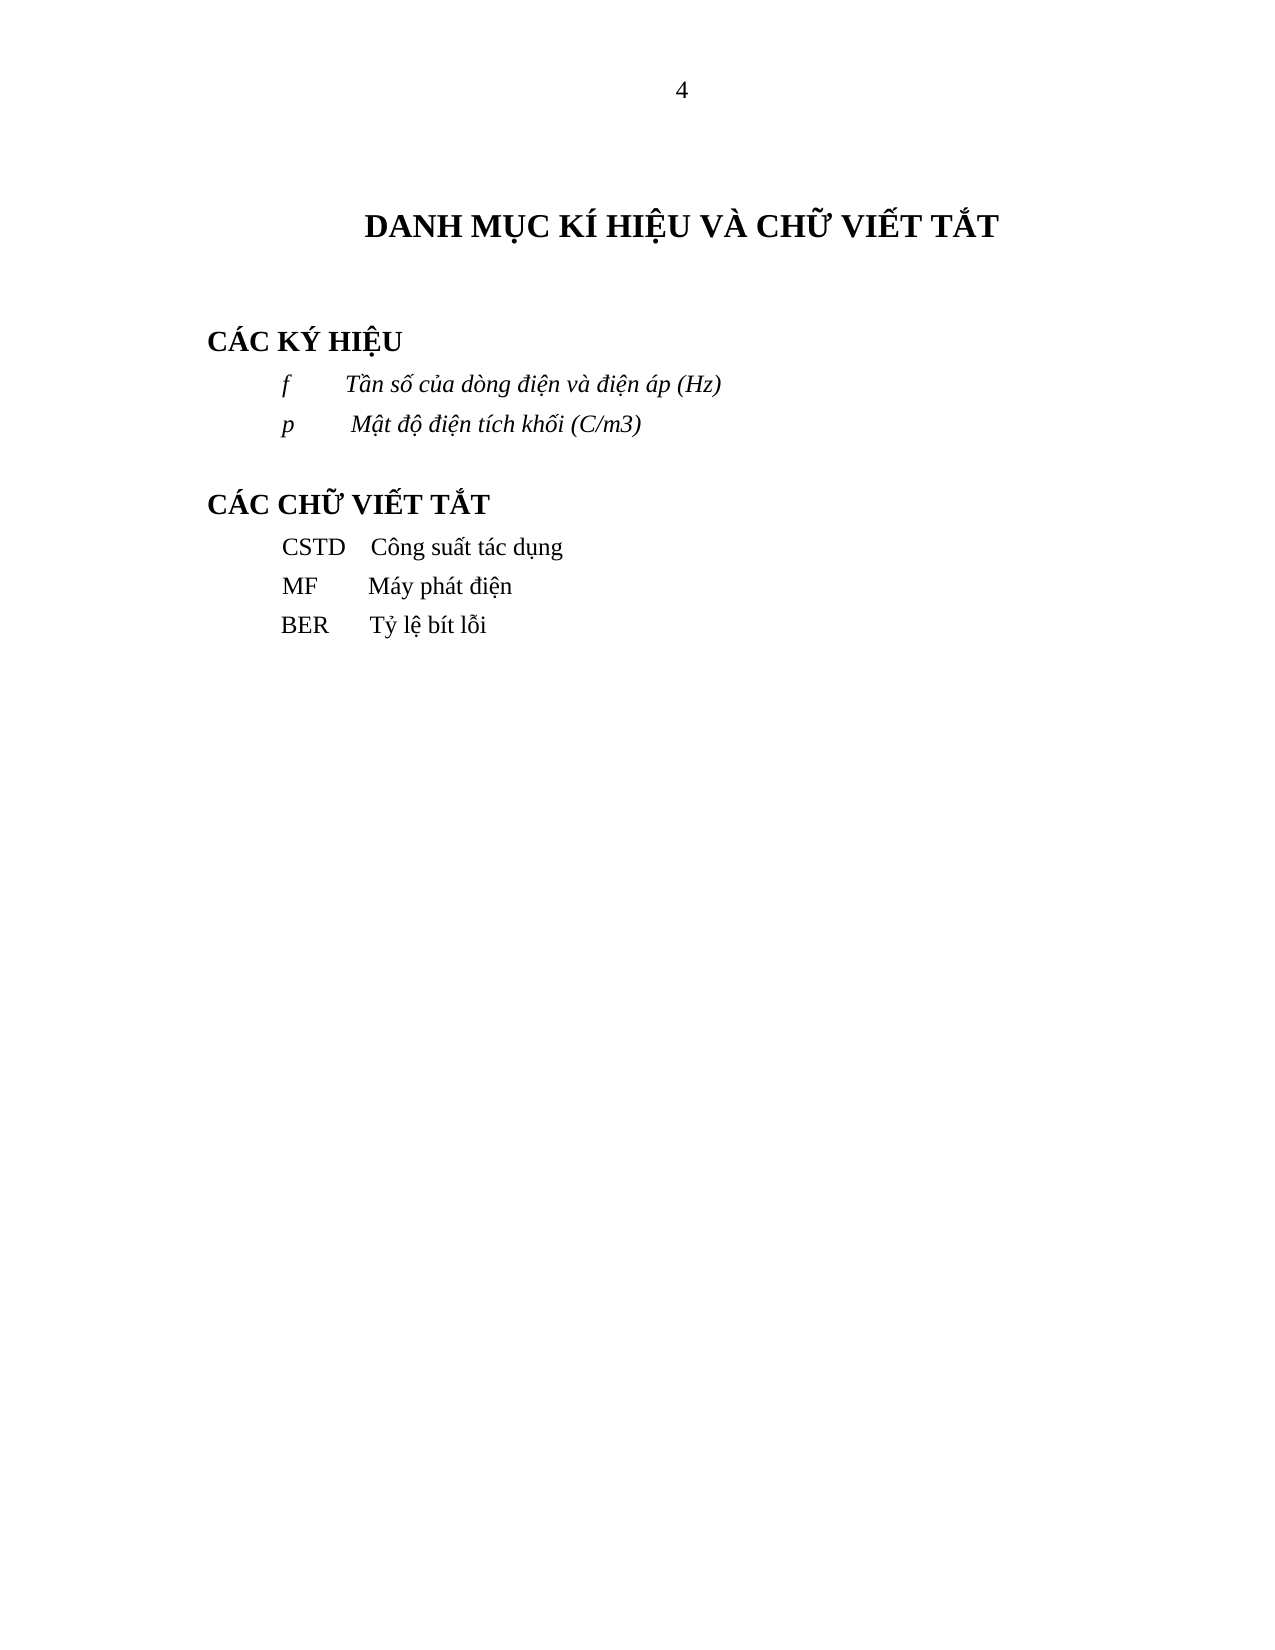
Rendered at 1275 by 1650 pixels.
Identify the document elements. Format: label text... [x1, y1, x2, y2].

text CÁC CHỮ VIẾT TẮT [207, 487, 1157, 521]
text CSTD Công suất tác dụng [207, 532, 1157, 561]
text p Mật độ điện tích khối (C/m3) [207, 409, 1157, 437]
text DANH MỤC KÍ HIỆU VÀ CHỮ VIẾT TẮT [207, 207, 1157, 245]
text BER Tỷ lệ bít lỗi [207, 611, 1157, 639]
text f Tần số của dòng điện và điện áp (Hz) [207, 369, 1157, 398]
text MF Máy phát điện [207, 571, 1157, 600]
text CÁC KÝ HIỆU [207, 324, 1157, 358]
